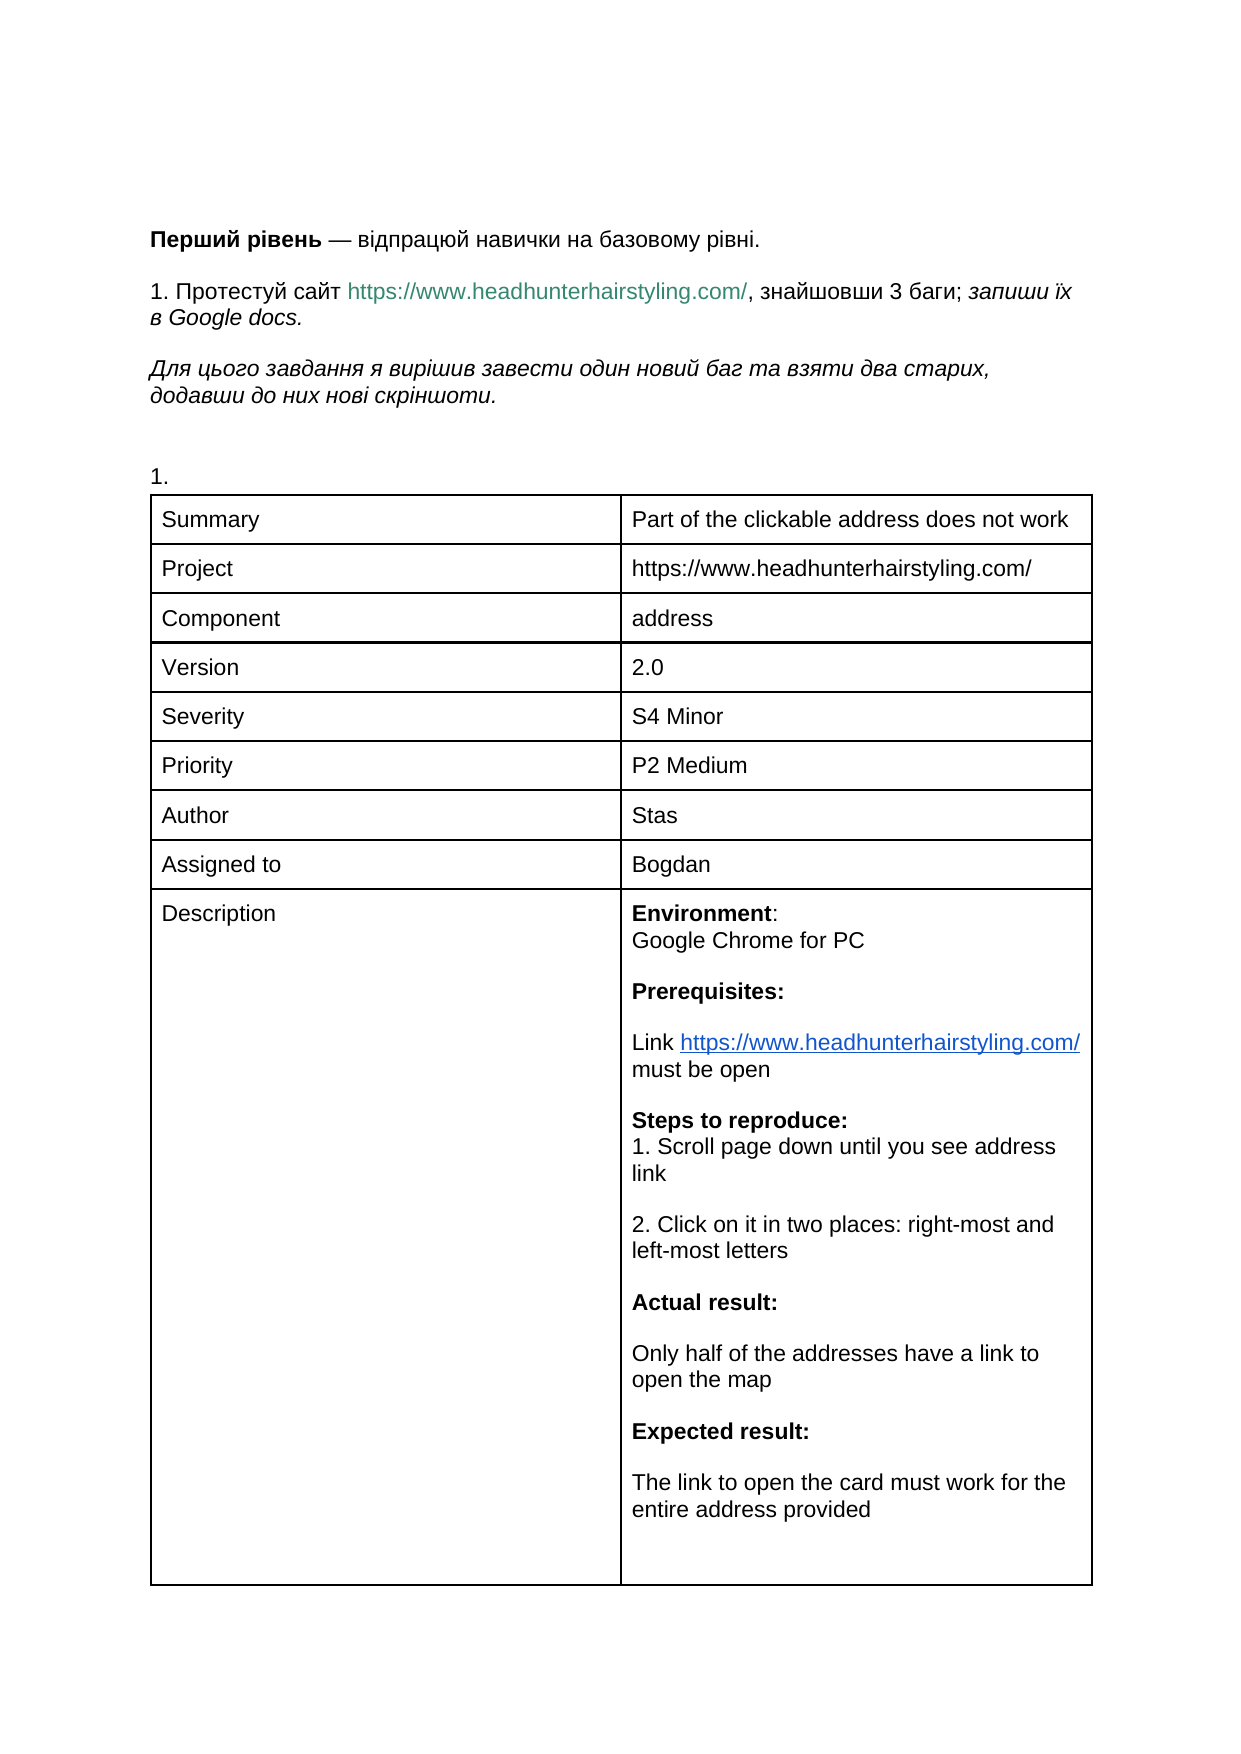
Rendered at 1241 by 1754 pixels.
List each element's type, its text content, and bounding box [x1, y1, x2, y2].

table_cell https://www.headhunterhairstyling.com/ [622, 545, 1091, 592]
table_cell Environment: Google Chrome for PC Prerequisites: Link https://www.headhunterhairstyling.com/ must be open Steps to reproduce: 1. Scroll page down until you see address link 2. Click on it in two places: right-most and left-most letters Actual result: Only half of the addresses have a link to open the map Expected result: The link to open the card must work for the entire address provided [622, 890, 1091, 1584]
table_cell address [622, 594, 1091, 641]
table_cell Project [152, 545, 620, 592]
text 1. [150, 463, 1090, 490]
table_header Part of the clickable address does not work [622, 496, 1091, 543]
table_cell Description [152, 890, 620, 1584]
table_cell Stas [622, 791, 1091, 838]
text Перший рівень — відпрацюй навички на базовому рівні. [150, 226, 1090, 253]
table_cell Version [152, 644, 620, 691]
table_cell Assigned to [152, 841, 620, 888]
text Для цього завдання я вирішив завести один новий баг та взяти два старих, додавши до них нові скріншоти. [150, 355, 1090, 408]
table_cell Author [152, 791, 620, 838]
table_cell Priority [152, 742, 620, 789]
table_cell Severity [152, 693, 620, 740]
table_cell Bogdan [622, 841, 1091, 888]
table_cell P2 Medium [622, 742, 1091, 789]
table_cell S4 Minor [622, 693, 1091, 740]
table_cell Component [152, 594, 620, 641]
text 1. Протестуй сайт https://www.headhunterhairstyling.com/, знайшовши 3 баги; запиши їх в Google docs. [150, 278, 1090, 330]
table_header Summary [152, 496, 620, 543]
table_cell 2.0 [622, 644, 1091, 691]
